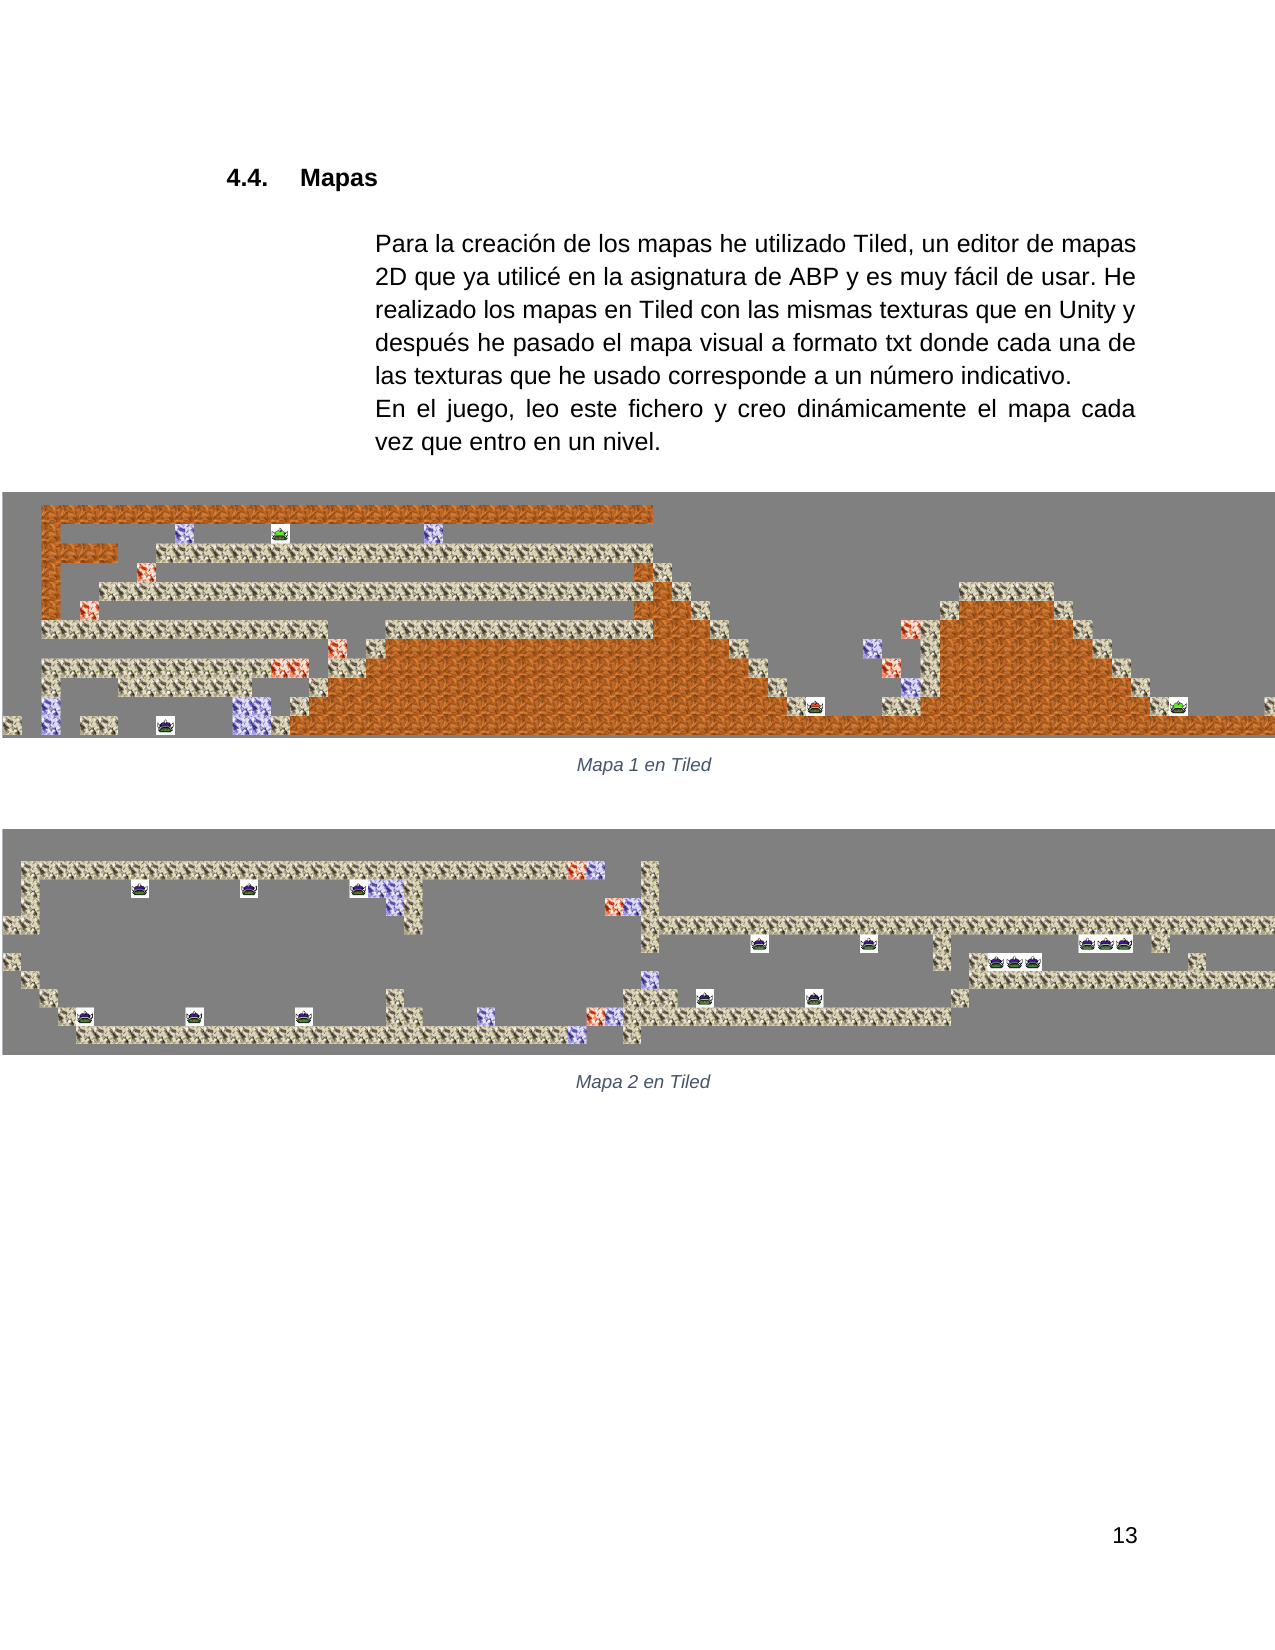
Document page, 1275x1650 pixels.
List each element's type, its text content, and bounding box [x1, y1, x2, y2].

picture [2, 492, 1275, 738]
text Para la creación de los mapas he utilizado Tiled, un editor de mapas 2D que ya utilicé en la asignatura de ABP y es muy fácil de usar. He realizado los mapas en Tiled con las mismas texturas que en Unity y después he pasado el mapa visual a formato txt donde cada una de las texturas que he usado corresponde a un número indicativo. [375, 228, 1137, 389]
text Mapa 1 en Tiled [150, 754, 1137, 776]
text Mapa 2 en Tiled [150, 1071, 1137, 1093]
picture [2, 829, 1275, 1055]
text En el juego, leo este fichero y creo dinámicamente el mapa cada vez que entro en un nivel. [375, 394, 1137, 455]
list Mapas [268, 162, 1137, 191]
